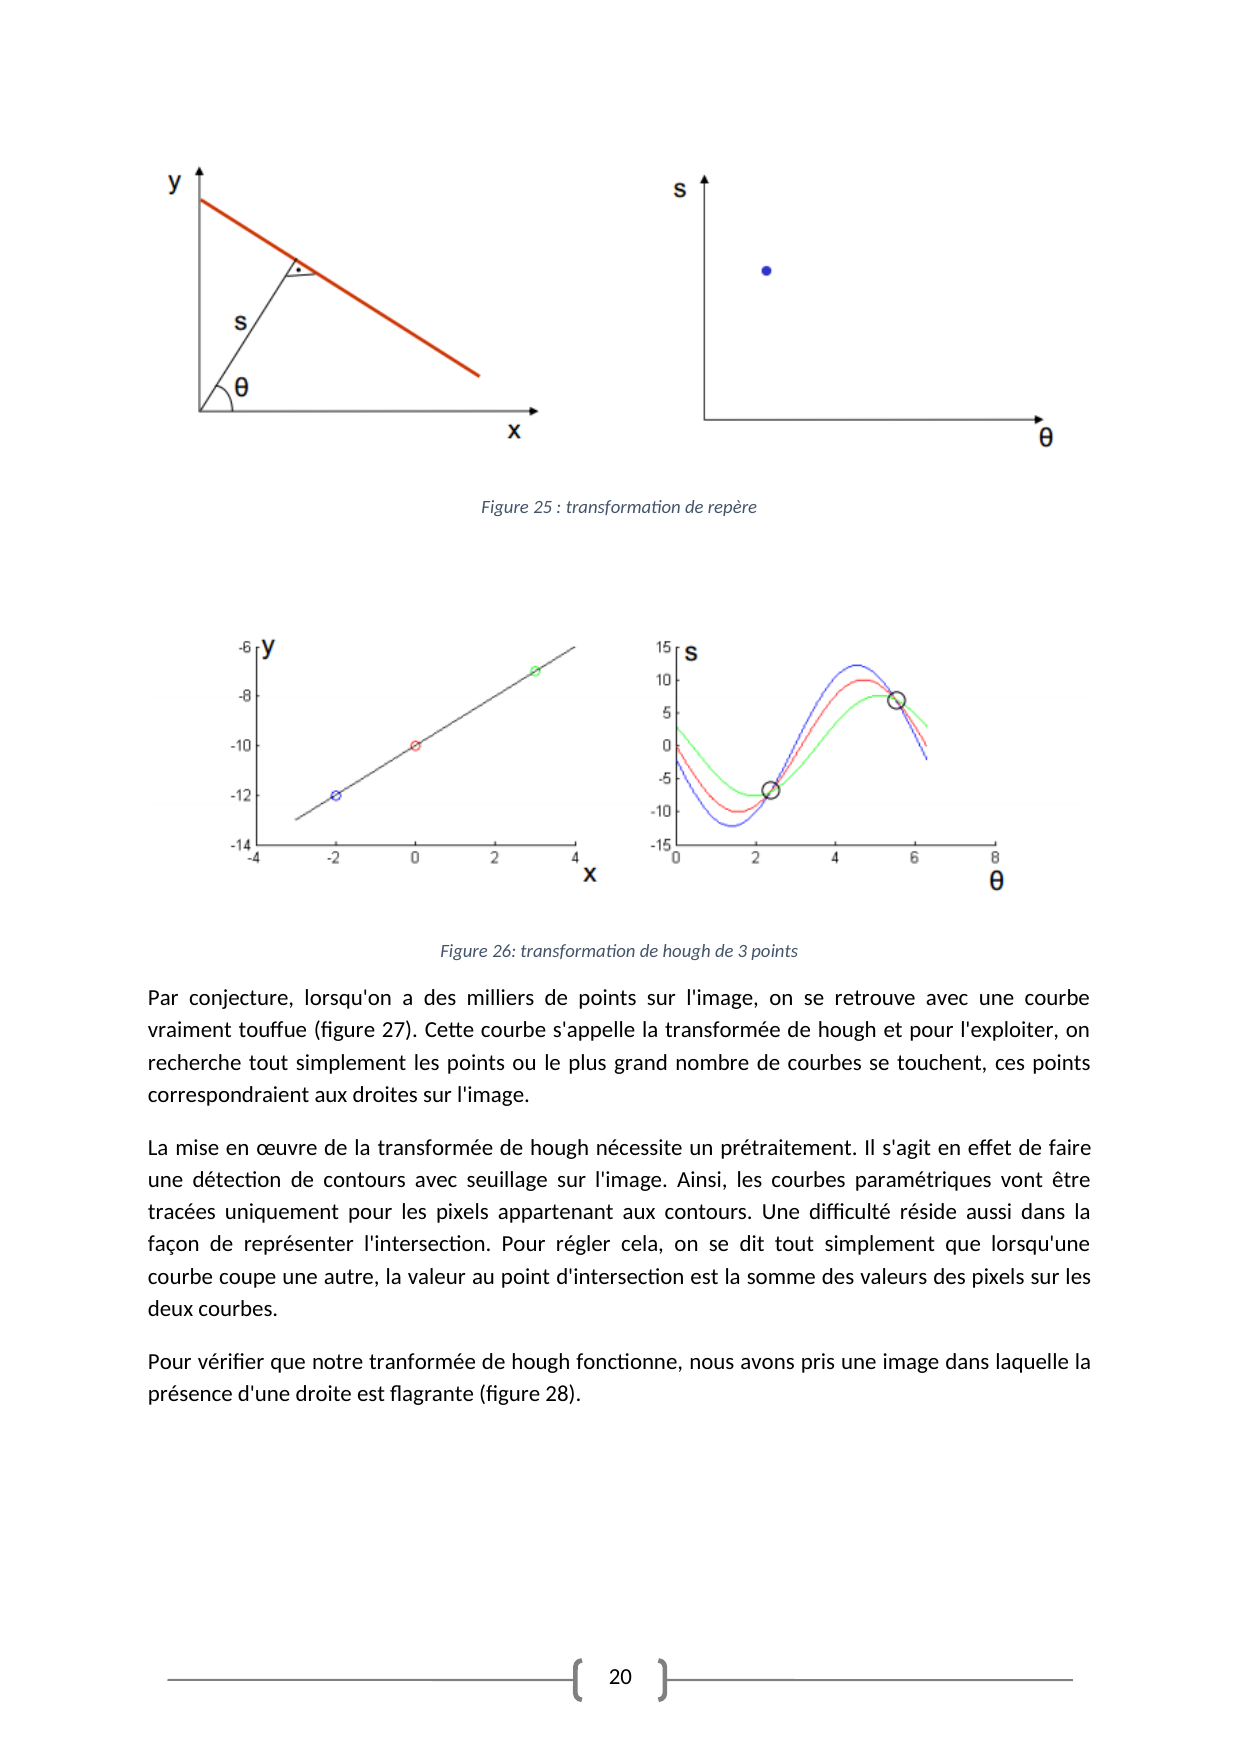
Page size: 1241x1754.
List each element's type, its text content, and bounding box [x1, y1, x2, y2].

text Pour vérifier que notre tranformée de hough fonctionne, nous avons pris une image dans laquelle la présence d'une droite est flagrante (figure 28). [148, 1347, 1093, 1407]
text La mise en œuvre de la transformée de hough nécessite un prétraitement. Il s'agit en effet de faire une détection de contours avec seuillage sur l'image. Ainsi, les courbes paramétriques vont être tracées uniquement pour les pixels appartenant aux contours. Une difficulté réside aussi dans la façon de représenter l'intersection. Pour régler cela, on se dit tout simplement que lorsqu'une courbe coupe une autre, la valeur au point d'intersection est la somme des valeurs des pixels sur les deux courbes. [148, 1133, 1093, 1322]
text Par conjecture, lorsqu'on a des milliers de points sur l'image, on se retrouve avec une courbe vraiment touffue (figure 27). Cette courbe s'appelle la transformée de hough et pour l'exploiter, on recherche tout simplement les points ou le plus grand nombre de courbes se touchent, ces points correspondraient aux droites sur l'image. [148, 983, 1093, 1108]
picture [147, 575, 1093, 915]
picture [147, 147, 1093, 471]
